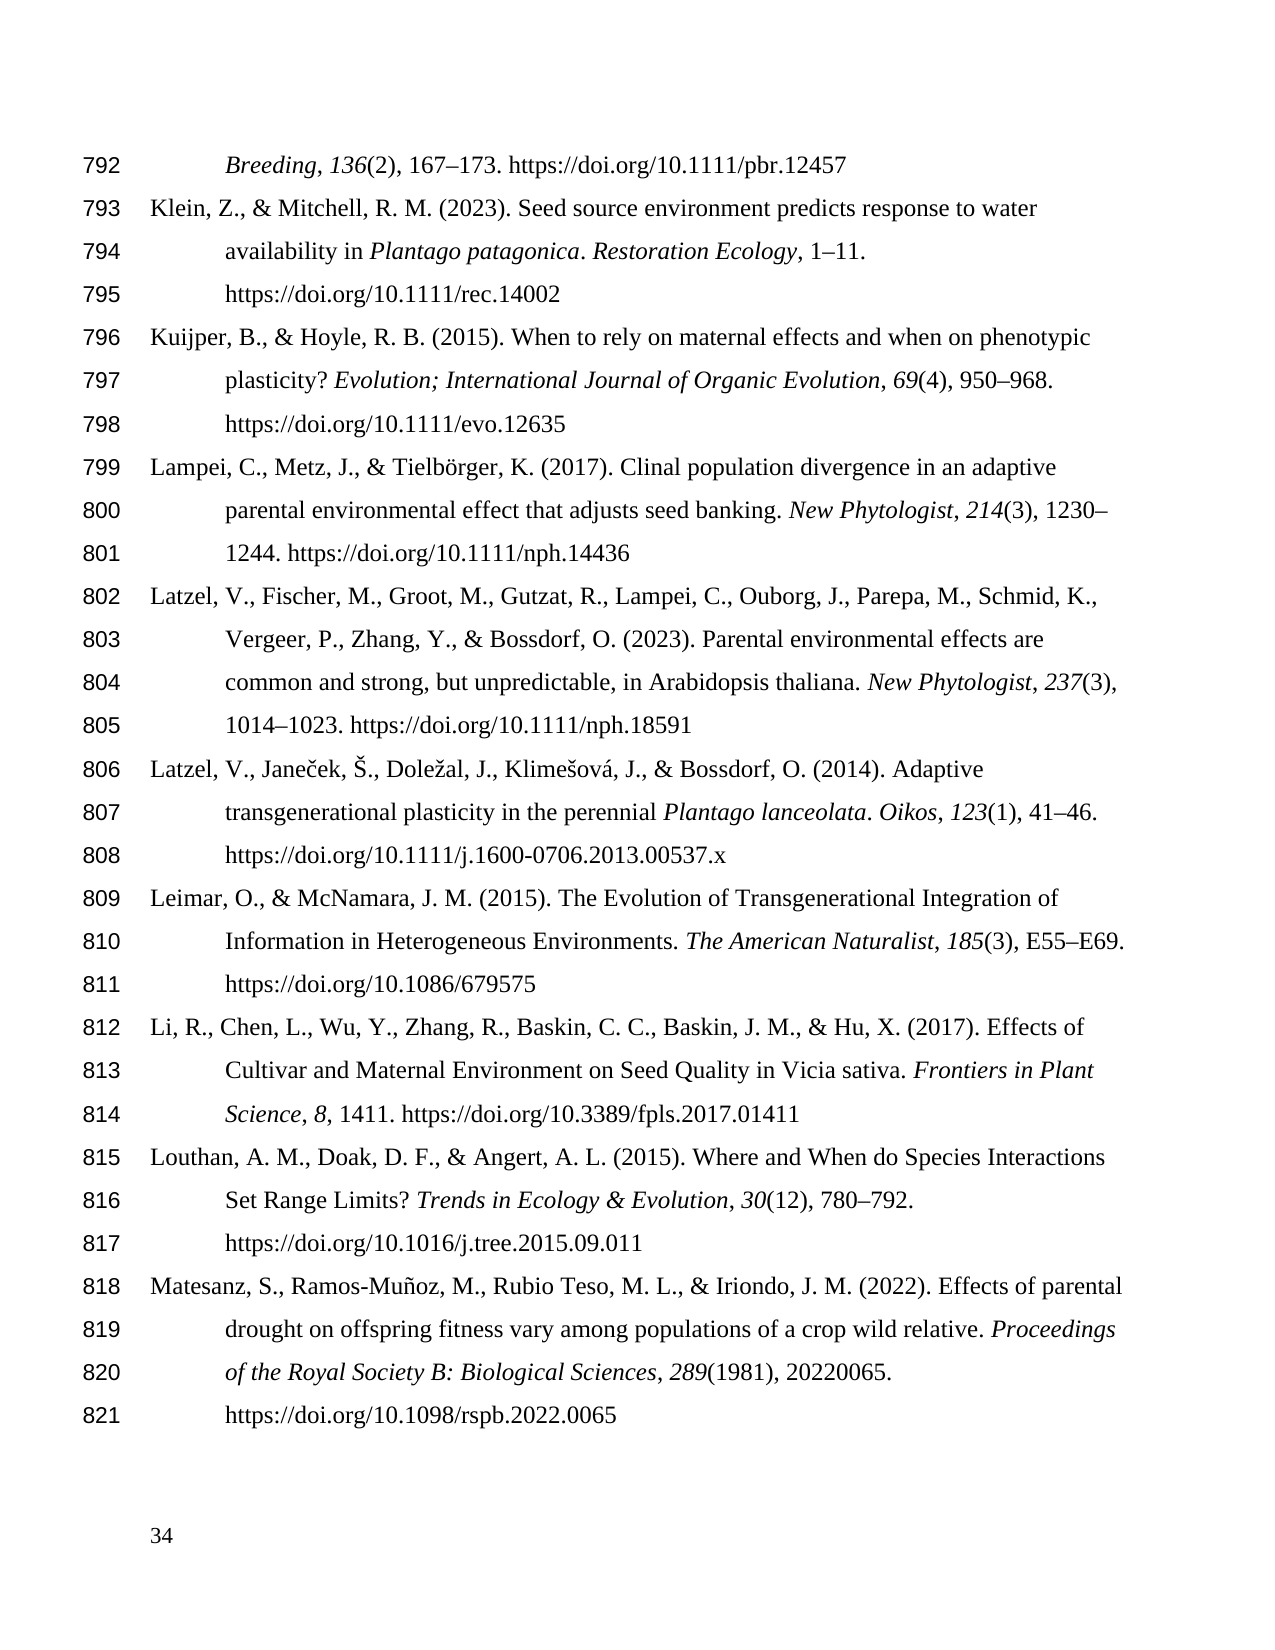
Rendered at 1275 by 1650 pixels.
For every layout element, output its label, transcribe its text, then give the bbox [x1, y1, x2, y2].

text Louthan, A. M., Doak, D. F., & Angert, A. L. (2015). Where and When do Species Interactions Set Range Limits? Trends in Ecology & Evolution, 30(12), 780–792. https://doi.org/10.1016/j.tree.2015.09.011 [150, 1142, 1125, 1257]
text Kuijper, B., & Hoyle, R. B. (2015). When to rely on maternal effects and when on phenotypic plasticity? Evolution; International Journal of Organic Evolution, 69(4), 950–968. https://doi.org/10.1111/evo.12635 [150, 322, 1125, 437]
text Latzel, V., Janeček, Š., Doležal, J., Klimešová, J., & Bossdorf, O. (2014). Adaptive transgenerational plasticity in the perennial Plantago lanceolata. Oikos, 123(1), 41–46. https://doi.org/10.1111/j.1600-0706.2013.00537.x [150, 754, 1125, 869]
text Lampei, C., Metz, J., & Tielbörger, K. (2017). Clinal population divergence in an adaptive parental environmental effect that adjusts seed banking. New Phytologist, 214(3), 1230–1244. https://doi.org/10.1111/nph.14436 [150, 452, 1125, 567]
text Leimar, O., & McNamara, J. M. (2015). The Evolution of Transgenerational Integration of Information in Heterogeneous Environments. The American Naturalist, 185(3), E55–E69. https://doi.org/10.1086/679575 [150, 883, 1125, 998]
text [150, 150, 1125, 179]
text Matesanz, S., Ramos-Muñoz, M., Rubio Teso, M. L., & Iriondo, J. M. (2022). Effects of parental drought on offspring fitness vary among populations of a crop wild relative. Proceedings of the Royal Society B: Biological Sciences, 289(1981), 20220065. https://doi.org/10.1098/rspb.2022.0065 [150, 1271, 1125, 1429]
text Latzel, V., Fischer, M., Groot, M., Gutzat, R., Lampei, C., Ouborg, J., Parepa, M., Schmid, K., Vergeer, P., Zhang, Y., & Bossdorf, O. (2023). Parental environmental effects are common and strong, but unpredictable, in Arabidopsis thaliana. New Phytologist, 237(3), 1014–1023. https://doi.org/10.1111/nph.18591 [150, 581, 1125, 739]
text Klein, Z., & Mitchell, R. M. (2023). Seed source environment predicts response to water availability in Plantago patagonica. Restoration Ecology, 1–11. https://doi.org/10.1111/rec.14002 [150, 193, 1125, 308]
text Li, R., Chen, L., Wu, Y., Zhang, R., Baskin, C. C., Baskin, J. M., & Hu, X. (2017). Effects of Cultivar and Maternal Environment on Seed Quality in Vicia sativa. Frontiers in Plant Science, 8, 1411. https://doi.org/10.3389/fpls.2017.01411 [150, 1012, 1125, 1127]
